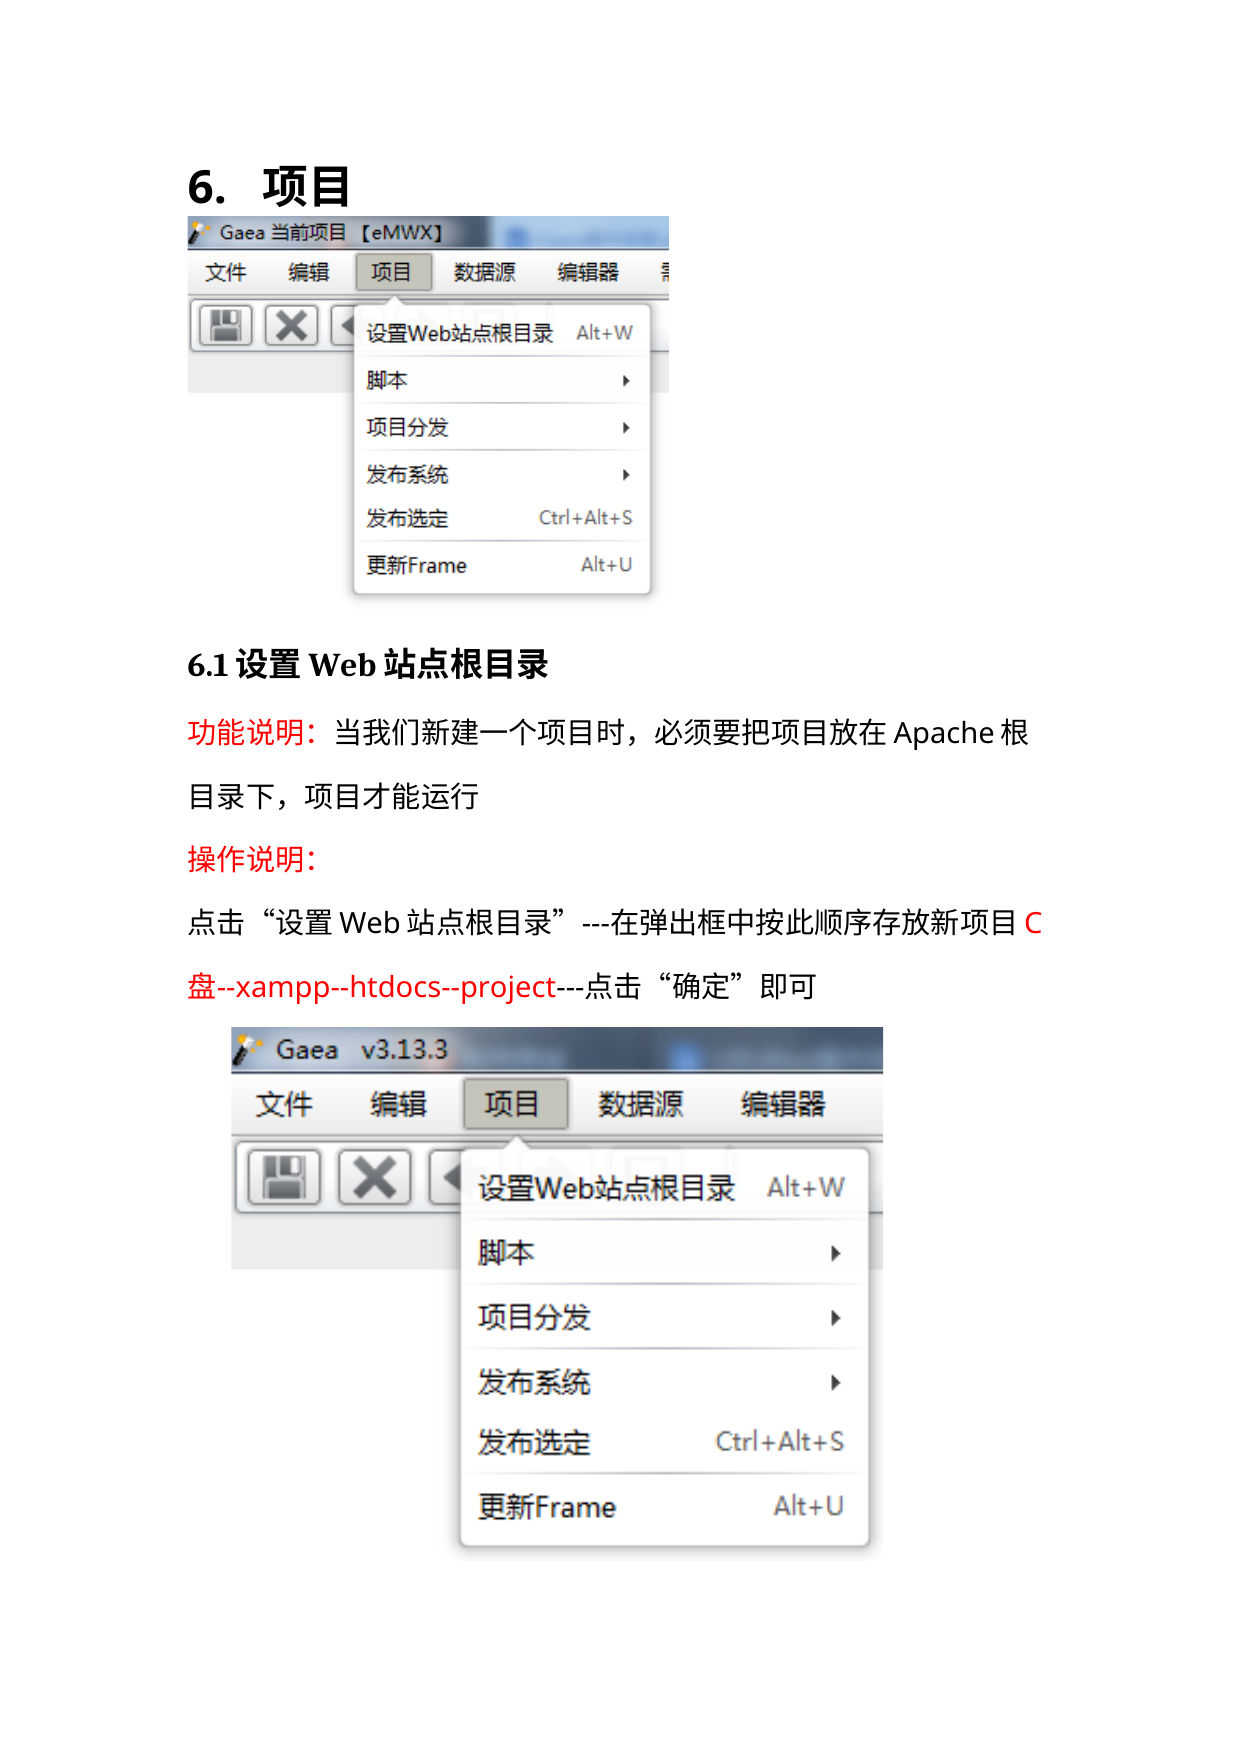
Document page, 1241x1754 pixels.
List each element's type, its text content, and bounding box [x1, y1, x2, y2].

picture [231, 1027, 884, 1561]
subtitle 6.1设置Web站点根目录 [187, 637, 1053, 686]
subtitle 项目 [187, 150, 1053, 217]
text 功能说明：当我们新建一个项目时，必须要把项目放在Apache根目录下，项目才能运行 [187, 710, 1053, 816]
picture [187, 216, 669, 617]
text 操作说明： [187, 837, 1053, 879]
text 点击“设置Web站点根目录”---在弹出框中按此顺序存放新项目C盘--xampp--htdocs--project---点击“确定”即可 [187, 900, 1053, 1006]
